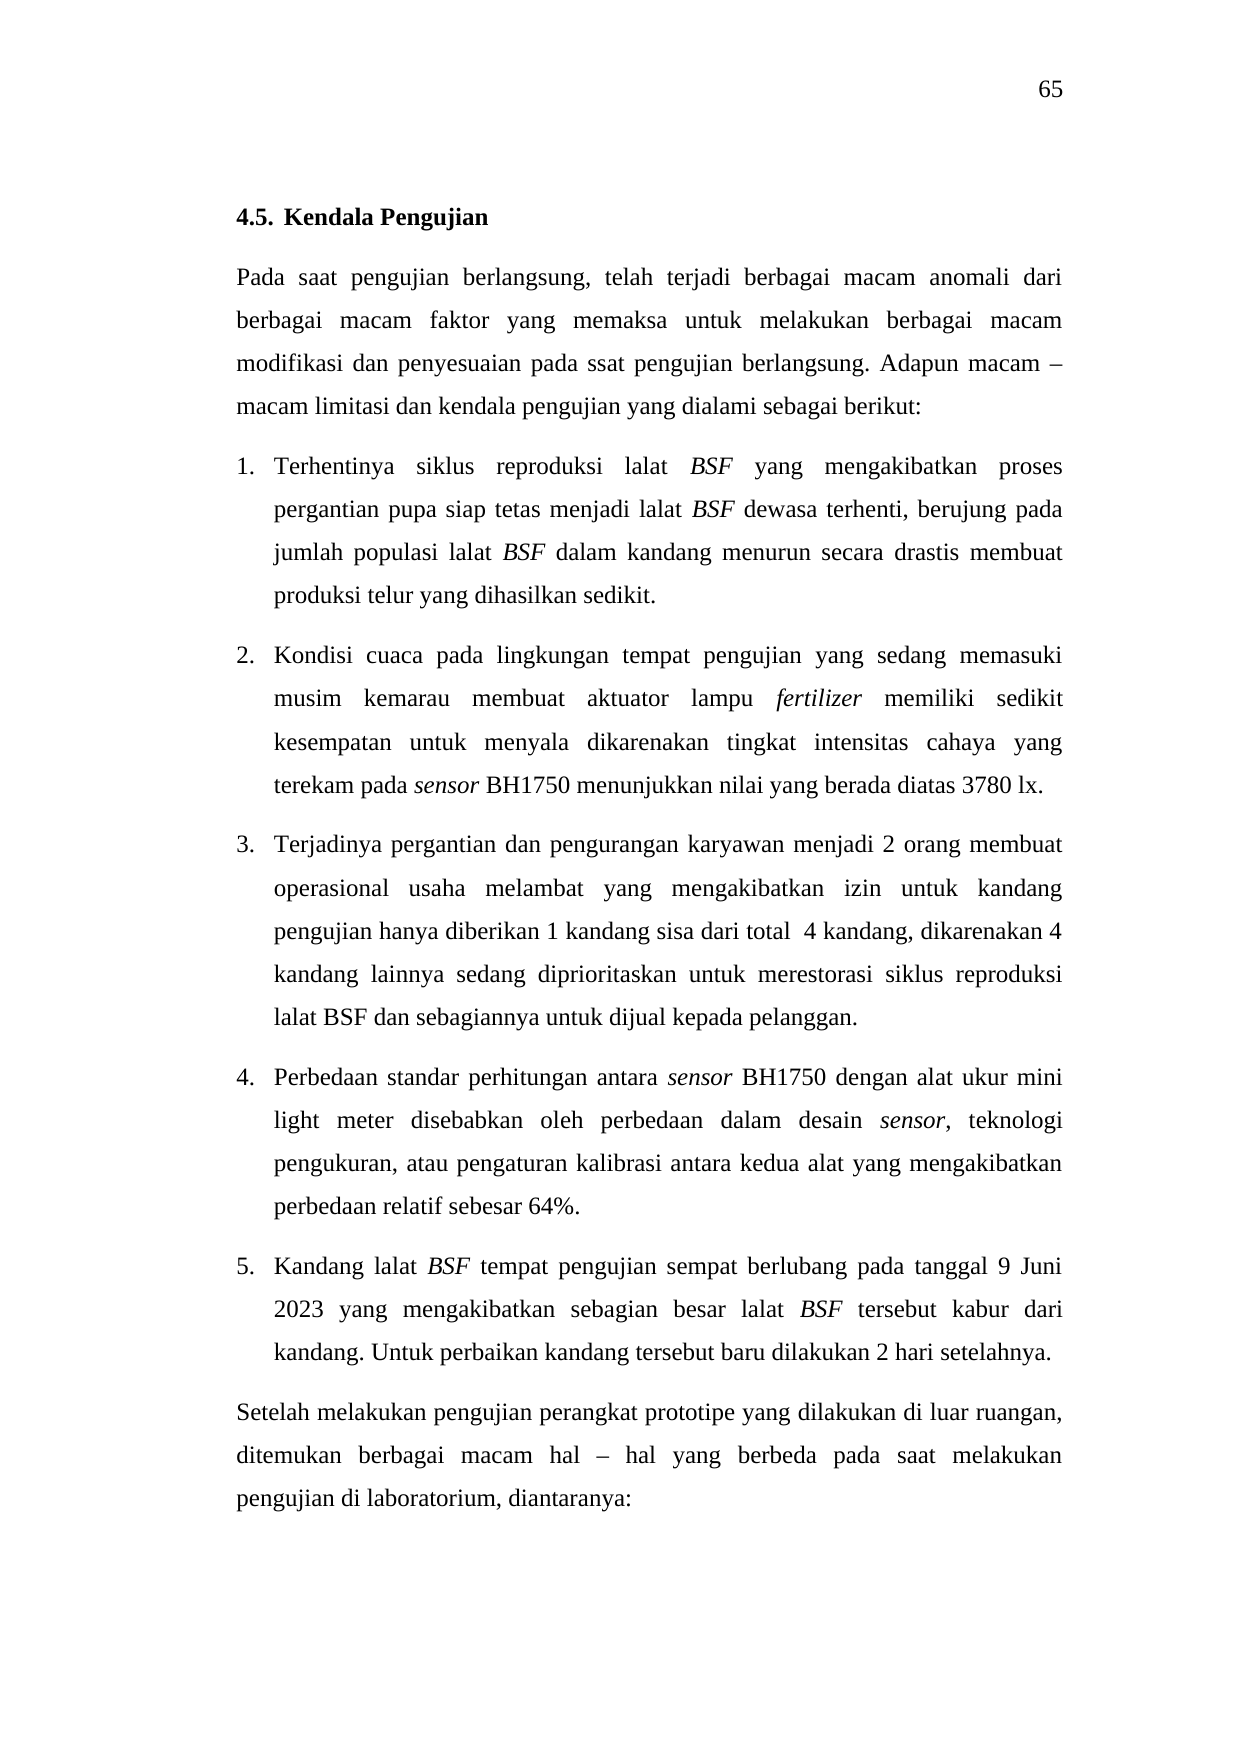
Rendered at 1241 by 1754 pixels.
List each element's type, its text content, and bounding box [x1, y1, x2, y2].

list Terjadinya pergantian dan pengurangan karyawan menjadi 2 orang membuat operasional usaha melambat yang mengakibatkan izin untuk kandang pengujian hanya diberikan 1 kandang sisa dari total 4 kandang, dikarenakan 4 kandang lainnya sedang diprioritaskan untuk merestorasi siklus reproduksi lalat BSF dan sebagiannya untuk dijual kepada pelanggan. [236, 829, 1063, 1031]
list Kandang lalat BSF tempat pengujian sempat berlubang pada tanggal 9 Juni 2023 yang mengakibatkan sebagian besar lalat BSF tersebut kabur dari kandang. Untuk perbaikan kandang tersebut baru dilakukan 2 hari setelahnya. [236, 1251, 1063, 1366]
list Kendala Pengujian [236, 202, 1063, 231]
text Setelah melakukan pengujian perangkat prototipe yang dilakukan di luar ruangan, ditemukan berbagai macam hal – hal yang berbeda pada saat melakukan pengujian di laboratorium, diantaranya: [236, 1397, 1063, 1512]
text Pada saat pengujian berlangsung, telah terjadi berbagai macam anomali dari berbagai macam faktor yang memaksa untuk melakukan berbagai macam modifikasi dan penyesuaian pada ssat pengujian berlangsung. Adapun macam – macam limitasi dan kendala pengujian yang dialami sebagai berikut: [236, 262, 1063, 420]
list Perbedaan standar perhitungan antara sensor BH1750 dengan alat ukur mini light meter disebabkan oleh perbedaan dalam desain sensor, teknologi pengukuran, atau pengaturan kalibrasi antara kedua alat yang mengakibatkan perbedaan relatif sebesar 64%. [236, 1062, 1063, 1220]
list Kondisi cuaca pada lingkungan tempat pengujian yang sedang memasuki musim kemarau membuat aktuator lampu fertilizer memiliki sedikit kesempatan untuk menyala dikarenakan tingkat intensitas cahaya yang terekam pada sensor BH1750 menunjukkan nilai yang berada diatas 3780 lx. [236, 640, 1063, 798]
list Terhentinya siklus reproduksi lalat BSF yang mengakibatkan proses pergantian pupa siap tetas menjadi lalat BSF dewasa terhenti, berujung pada jumlah populasi lalat BSF dalam kandang menurun secara drastis membuat produksi telur yang dihasilkan sedikit. [236, 451, 1063, 609]
